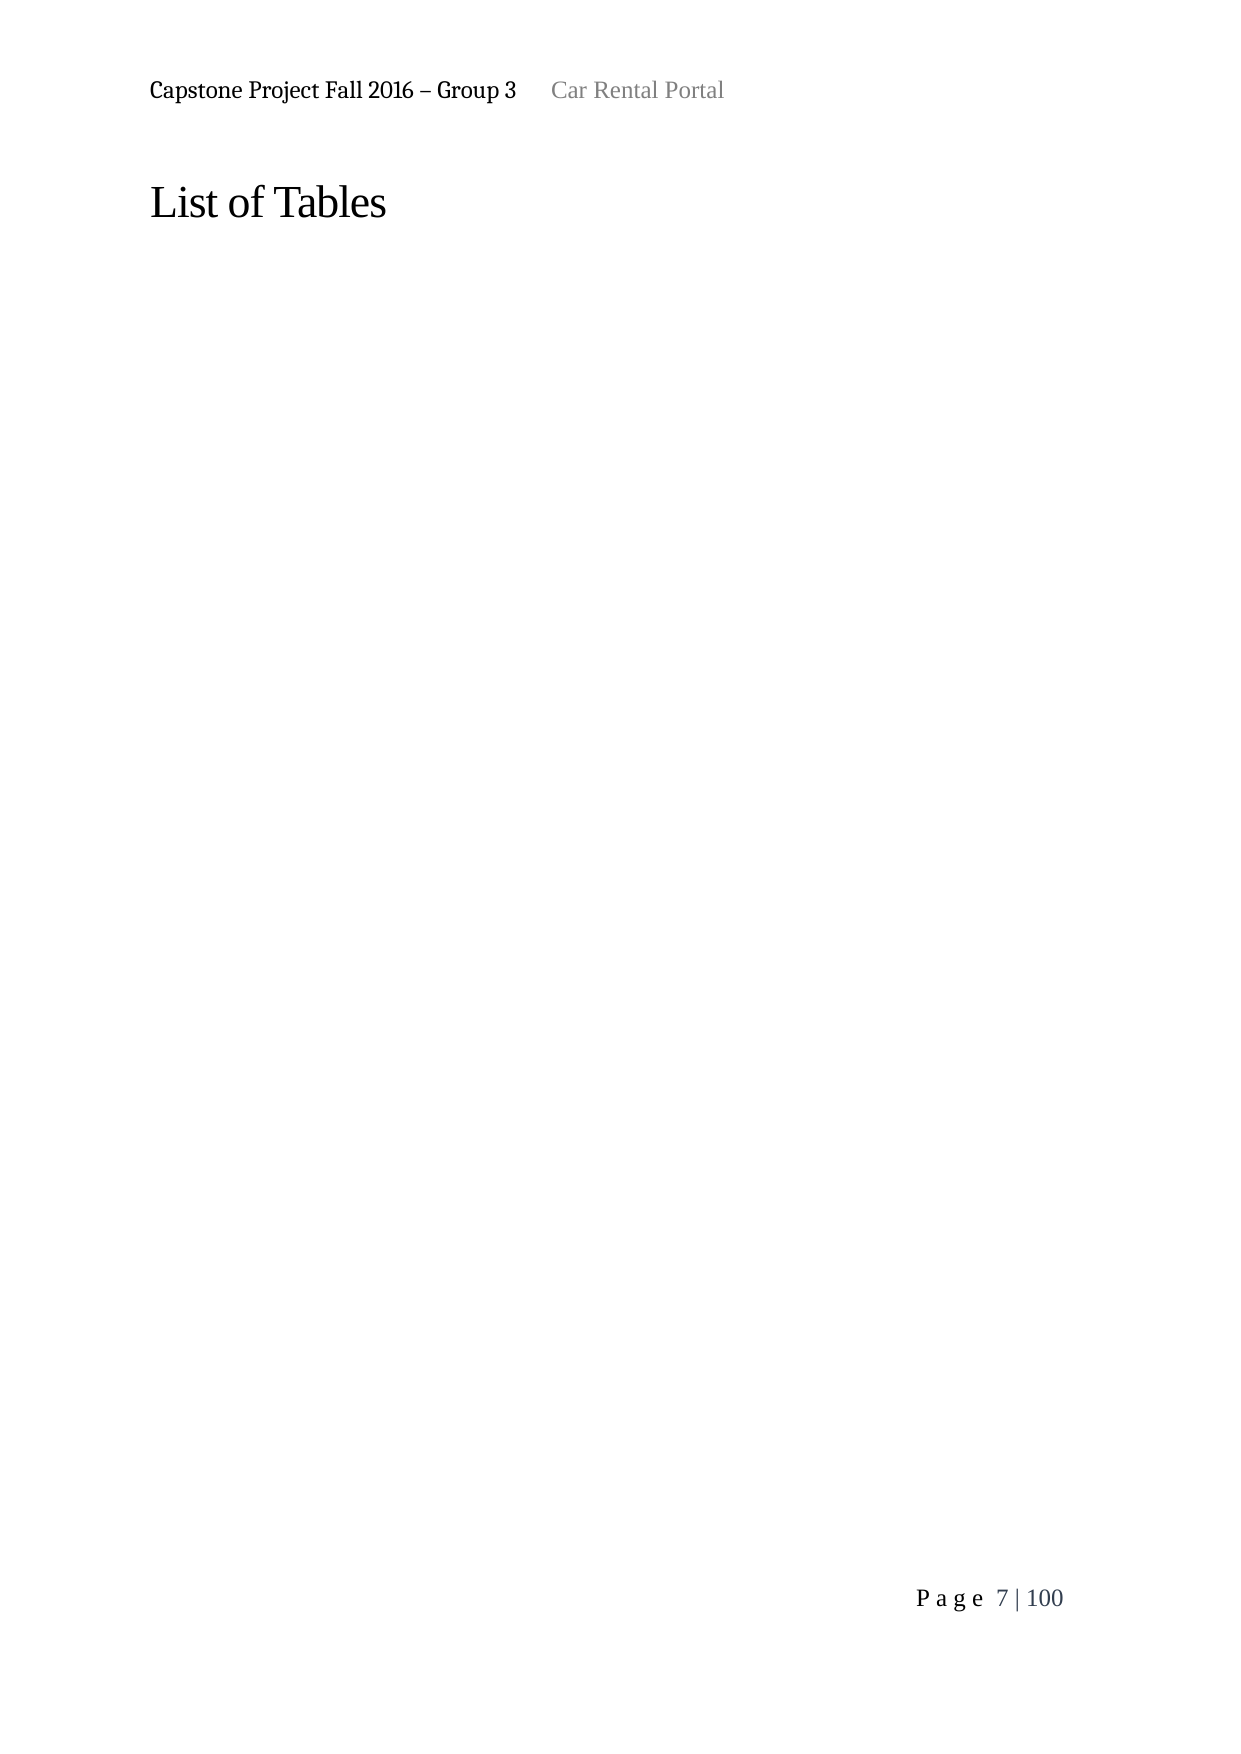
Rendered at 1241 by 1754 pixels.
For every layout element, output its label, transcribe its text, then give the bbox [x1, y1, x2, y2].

title List of Tables [150, 175, 1090, 228]
